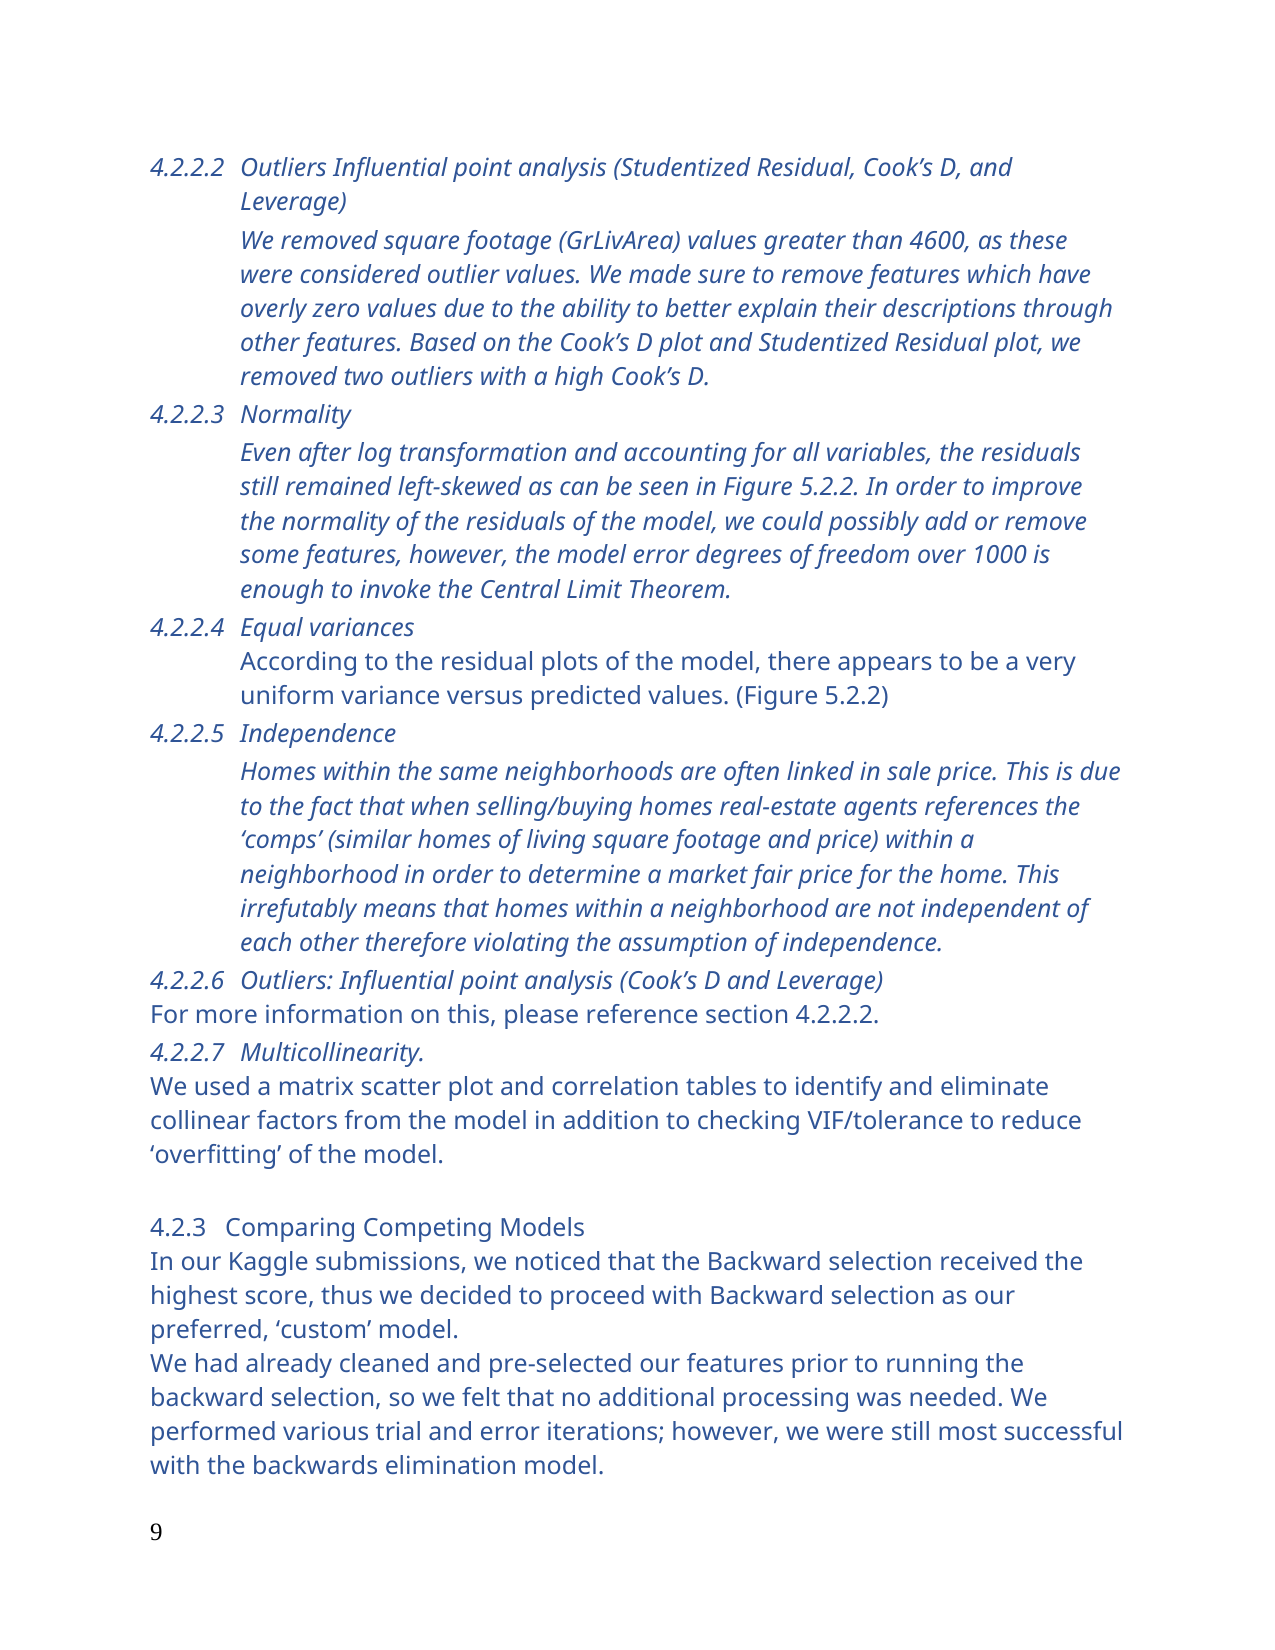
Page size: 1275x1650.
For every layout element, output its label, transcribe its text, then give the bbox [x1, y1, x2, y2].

text We used a matrix scatter plot and correlation tables to identify and eliminate collinear factors from the model in addition to checking VIF/tolerance to reduce ‘overfitting’ of the model. [150, 1069, 1125, 1171]
text For more information on this, please reference section 4.2.2.2. [150, 997, 1125, 1031]
subtitle Multicollinearity. [150, 1035, 1125, 1069]
subtitle Independence [150, 716, 1125, 750]
subtitle We removed square footage (GrLivArea) values greater than 4600, as these were considered outlier values. We made sure to remove features which have overly zero values due to the ability to better explain their descriptions through other features. Based on the Cook’s D plot and Studentized Residual plot, we removed two outliers with a high Cook’s D. [240, 222, 1125, 393]
text We had already cleaned and pre-selected our features prior to running the backward selection, so we felt that no additional processing was needed. We performed various trial and error iterations; however, we were still most successful with the backwards elimination model. [150, 1346, 1125, 1482]
subtitle Comparing Competing Models [150, 1209, 1125, 1243]
subtitle Even after log transformation and accounting for all variables, the residuals still remained left-skewed as can be seen in Figure 5.2.2. In order to improve the normality of the residuals of the model, we could possibly add or remove some features, however, the model error degrees of freedom over 1000 is enough to invoke the Central Limit Theorem. [240, 435, 1125, 605]
subtitle Outliers Influential point analysis (Studentized Residual, Cook’s D, and Leverage) [150, 150, 1125, 218]
subtitle Normality [150, 397, 1125, 431]
subtitle Homes within the same neighborhoods are often linked in sale price. This is due to the fact that when selling/buying homes real-estate agents references the ‘comps’ (similar homes of living square footage and price) within a neighborhood in order to determine a market fair price for the home. This irrefutably means that homes within a neighborhood are not independent of each other therefore violating the assumption of independence. [240, 754, 1125, 958]
text According to the residual plots of the model, there appears to be a very uniform variance versus predicted values. (Figure 5.2.2) [240, 643, 1125, 712]
text In our Kaggle submissions, we noticed that the Backward selection received the highest score, thus we decided to proceed with Backward selection as our preferred, ‘custom’ model. [150, 1243, 1125, 1346]
subtitle Outliers: Influential point analysis (Cook’s D and Leverage) [150, 963, 1125, 997]
subtitle Equal variances [150, 609, 1125, 643]
